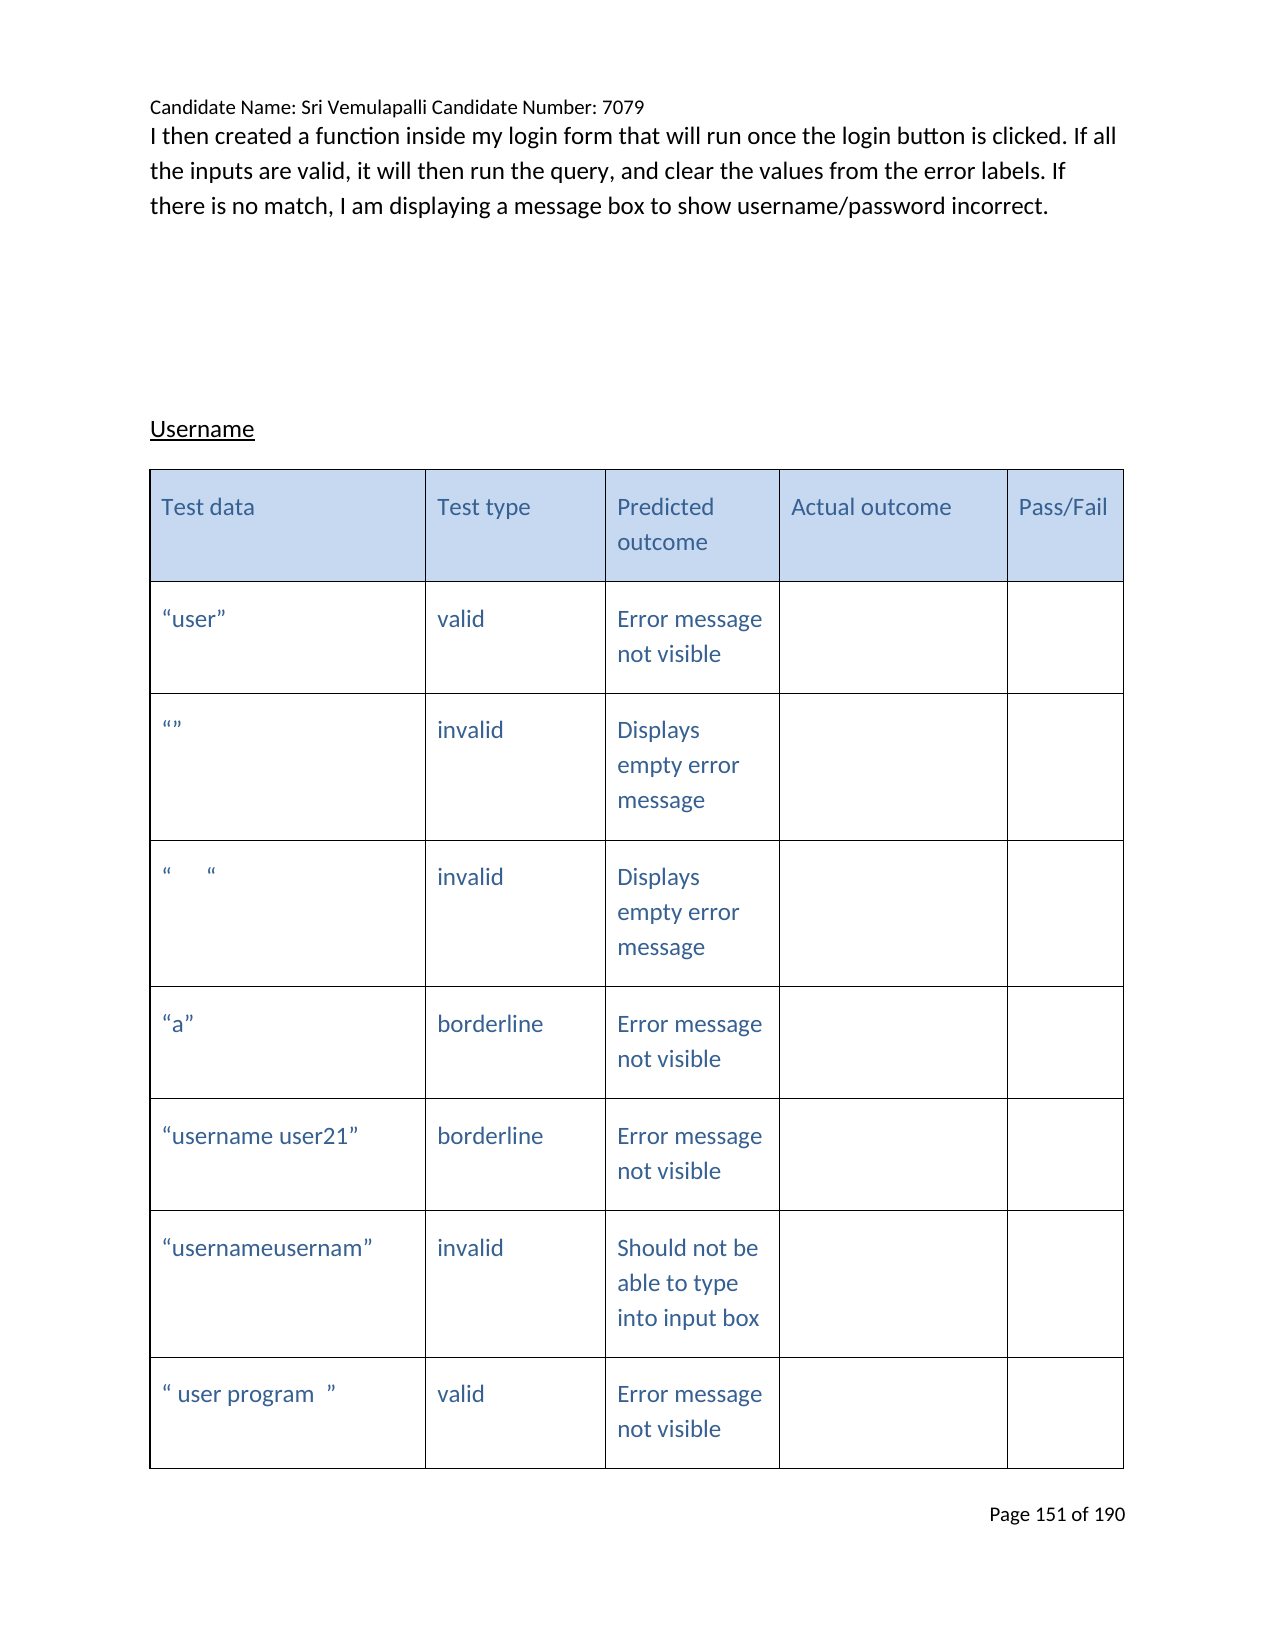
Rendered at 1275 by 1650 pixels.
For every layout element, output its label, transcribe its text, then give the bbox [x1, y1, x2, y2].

table_cell [1008, 987, 1123, 1098]
table_cell [1008, 694, 1123, 839]
table_cell [1008, 1211, 1123, 1357]
table_header Test data [151, 470, 425, 581]
table_cell [780, 987, 1007, 1098]
table_cell “ user program ” [151, 1358, 425, 1468]
table_cell “username user21” [151, 1099, 425, 1210]
table_cell valid [426, 582, 605, 693]
text Username [150, 413, 1125, 444]
table_cell [780, 1358, 1007, 1468]
text I then created a function inside my login form that will run once the login button is clicked. If all the inputs are valid, it will then run the query, and clear the values from the error labels. If there is no match, I am displaying a message box to show username/password incorrect. [150, 120, 1125, 221]
table_cell [1008, 582, 1123, 693]
table_cell “user” [151, 582, 425, 693]
table_cell [780, 1211, 1007, 1357]
table_cell invalid [426, 694, 605, 839]
table_cell “ “ [151, 841, 425, 986]
table_cell [1008, 1099, 1123, 1210]
table_header Test type [426, 470, 605, 581]
table_cell Error message not visible [606, 1358, 779, 1468]
table_cell [1008, 1358, 1123, 1468]
table_cell [780, 1099, 1007, 1210]
table_cell “” [151, 694, 425, 839]
table_cell Error message not visible [606, 1099, 779, 1210]
table_cell Displays empty error message [606, 694, 779, 839]
table_cell valid [426, 1358, 605, 1468]
table_cell “a” [151, 987, 425, 1098]
table_cell “usernameusernam” [151, 1211, 425, 1357]
table_cell Should not be able to type into input box [606, 1211, 779, 1357]
table_header Pass/Fail [1008, 470, 1123, 581]
table_cell Error message not visible [606, 987, 779, 1098]
table_cell borderline [426, 987, 605, 1098]
table_header Predicted outcome [606, 470, 779, 581]
table_cell [780, 582, 1007, 693]
table_header Actual outcome [780, 470, 1007, 581]
table_cell borderline [426, 1099, 605, 1210]
table_cell Error message not visible [606, 582, 779, 693]
table_cell [1008, 841, 1123, 986]
table_cell invalid [426, 1211, 605, 1357]
table_cell invalid [426, 841, 605, 986]
table_cell Displays empty error message [606, 841, 779, 986]
table_cell [780, 841, 1007, 986]
table_cell [780, 694, 1007, 839]
